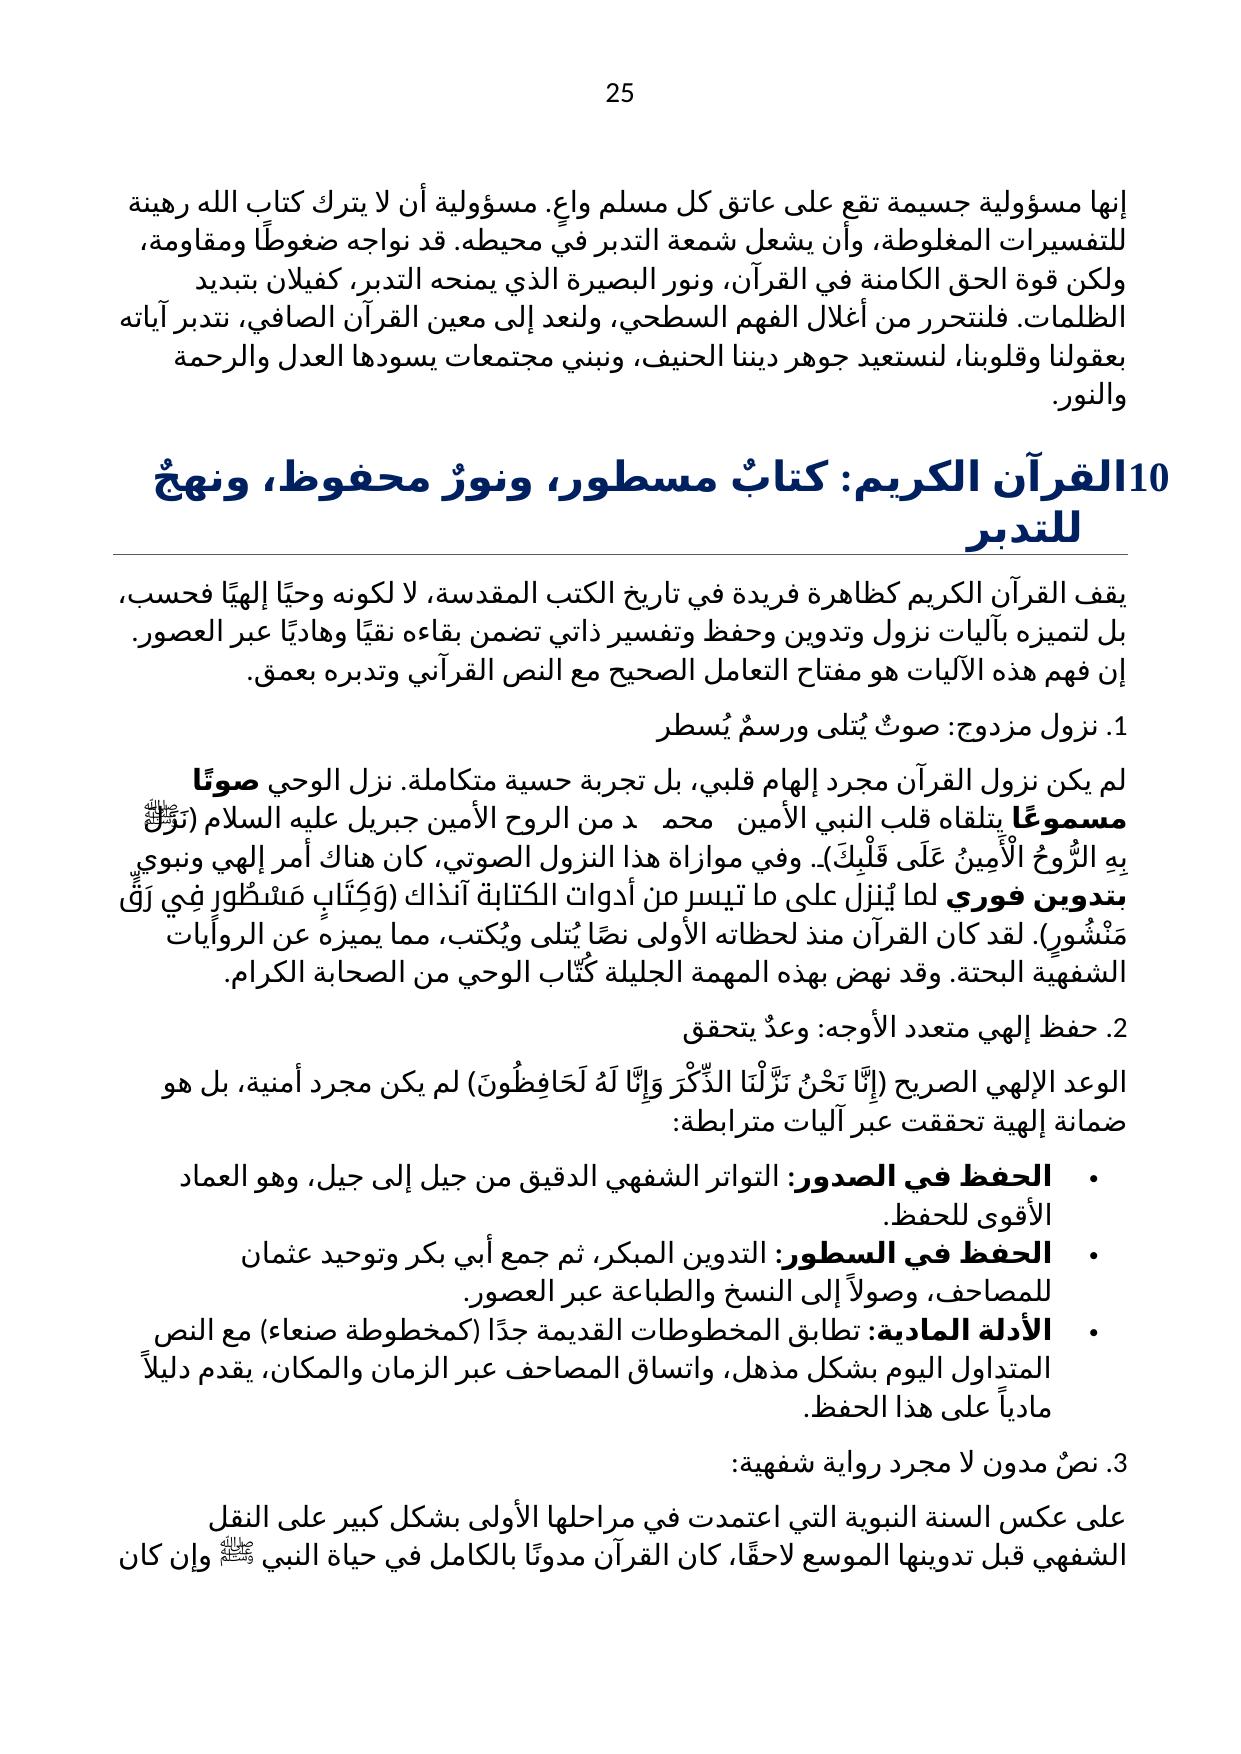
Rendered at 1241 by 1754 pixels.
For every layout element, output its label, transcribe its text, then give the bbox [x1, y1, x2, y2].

text 1. نزول مزدوج: صوتٌ يُتلى ورسمٌ يُسطر [112, 707, 1128, 743]
text إنها مسؤولية جسيمة تقع على عاتق كل مسلم واعٍ. مسؤولية أن لا يترك كتاب الله رهينة للتفسيرات المغلوطة، وأن يشعل شمعة التدبر في محيطه. قد نواجه ضغوطًا ومقاومة، ولكن قوة الحق الكامنة في القرآن، ونور البصيرة الذي يمنحه التدبر، كفيلان بتبديد الظلمات. فلنتحرر من أغلال الفهم السطحي، ولنعد إلى معين القرآن الصافي، نتدبر آياته بعقولنا وقلوبنا، لنستعيد جوهر ديننا الحنيف، ونبني مجتمعات يسودها العدل والرحمة والنور. [112, 184, 1128, 412]
text 3. نصٌ مدون لا مجرد رواية شفهية: [112, 1444, 1128, 1479]
text لم يكن نزول القرآن مجرد إلهام قلبي، بل تجربة حسية متكاملة. نزل الوحي صوتًا مسموعًا يتلقاه قلب النبي الأمين محمد ﷺ من الروح الأمين جبريل عليه السلام ﴿نَزَلَ بِهِ الرُّوحُ الْأَمِينُ عَلَى قَلْبِكَ﴾. وفي موازاة هذا النزول الصوتي، كان هناك أمر إلهي ونبوي بتدوين فوري لما يُنزل على ما تيسر من أدوات الكتابة آنذاك ﴿وَكِتَابٍ مَسْطُورٍ فِي رَقٍّ مَنْشُورٍ﴾. لقد كان القرآن منذ لحظاته الأولى نصًا يُتلى ويُكتب، مما يميزه عن الروايات الشفهية البحتة. وقد نهض بهذه المهمة الجليلة كُتّاب الوحي من الصحابة الكرام. [112, 762, 1128, 990]
list الحفظ في السطور: التدوين المبكر، ثم جمع أبي بكر وتوحيد عثمان للمصاحف، وصولاً إلى النسخ والطباعة عبر العصور. [112, 1235, 1090, 1309]
text 2. حفظ إلهي متعدد الأوجه: وعدٌ يتحقق [112, 1009, 1128, 1045]
text يقف القرآن الكريم كظاهرة فريدة في تاريخ الكتب المقدسة، لا لكونه وحيًا إلهيًا فحسب، بل لتميزه بآليات نزول وتدوين وحفظ وتفسير ذاتي تضمن بقاءه نقيًا وهاديًا عبر العصور. إن فهم هذه الآليات هو مفتاح التعامل الصحيح مع النص القرآني وتدبره بعمق. [112, 575, 1128, 688]
text الوعد الإلهي الصريح ﴿إِنَّا نَحْنُ نَزَّلْنَا الذِّكْرَ وَإِنَّا لَهُ لَحَافِظُونَ﴾ لم يكن مجرد أمنية، بل هو ضمانة إلهية تحققت عبر آليات مترابطة: [112, 1064, 1128, 1139]
subtitle القرآن الكريم: كتابٌ مسطور، ونورٌ محفوظ، ونهجٌ للتدبر [112, 452, 1128, 555]
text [112, 1499, 1128, 1573]
list الحفظ في الصدور: التواتر الشفهي الدقيق من جيل إلى جيل، وهو العماد الأقوى للحفظ. [112, 1158, 1090, 1232]
list الأدلة المادية: تطابق المخطوطات القديمة جدًا (كمخطوطة صنعاء) مع النص المتداول اليوم بشكل مذهل، واتساق المصاحف عبر الزمان والمكان، يقدم دليلاً مادياً على هذا الحفظ. [112, 1312, 1090, 1424]
